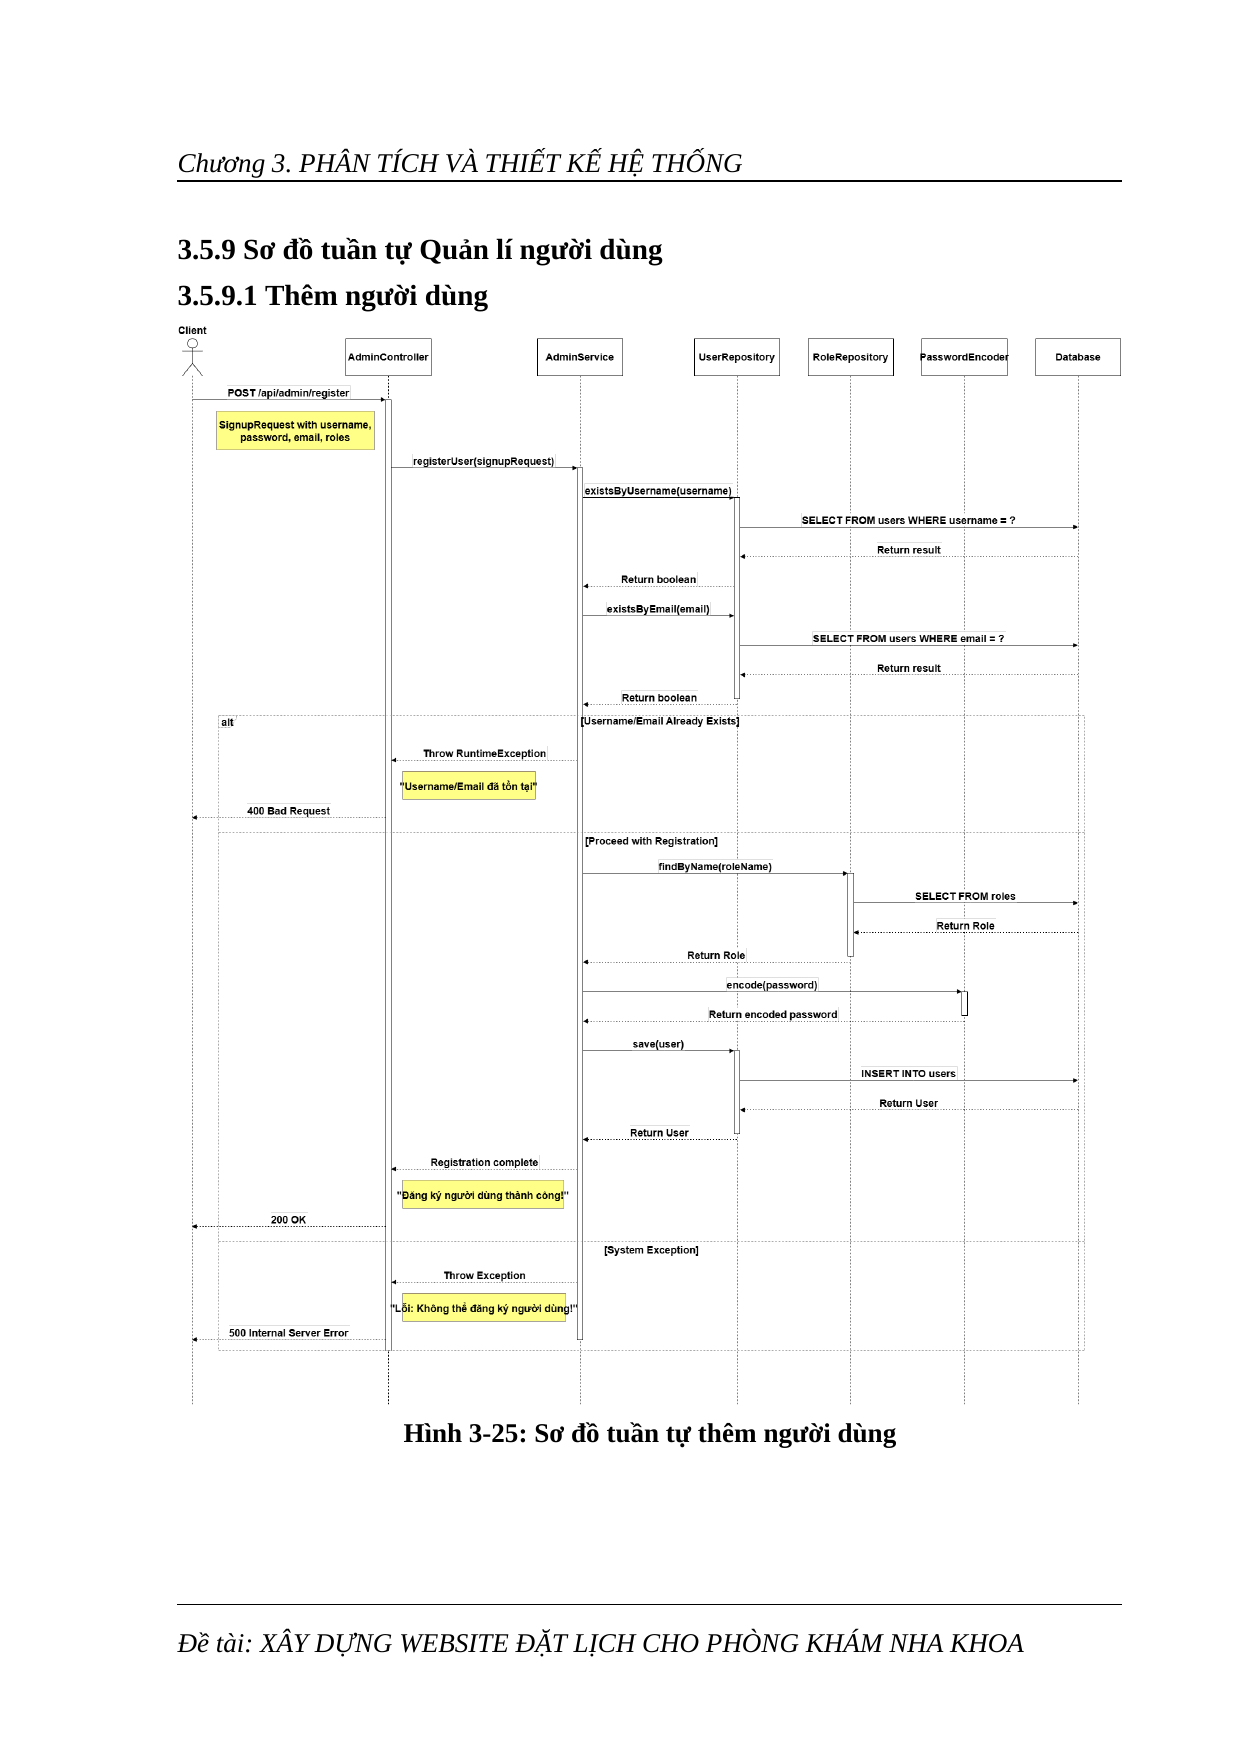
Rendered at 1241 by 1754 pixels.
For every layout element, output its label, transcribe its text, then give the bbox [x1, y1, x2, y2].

text 3.5.9 Sơ đồ tuần tự Quản lí người dùng [177, 232, 1122, 266]
text 3.5.9.1 Thêm người dùng [177, 278, 1122, 312]
picture [178, 324, 1121, 1405]
text Hình 3-25: Sơ đồ tuần tự thêm người dùng [177, 1417, 1122, 1449]
